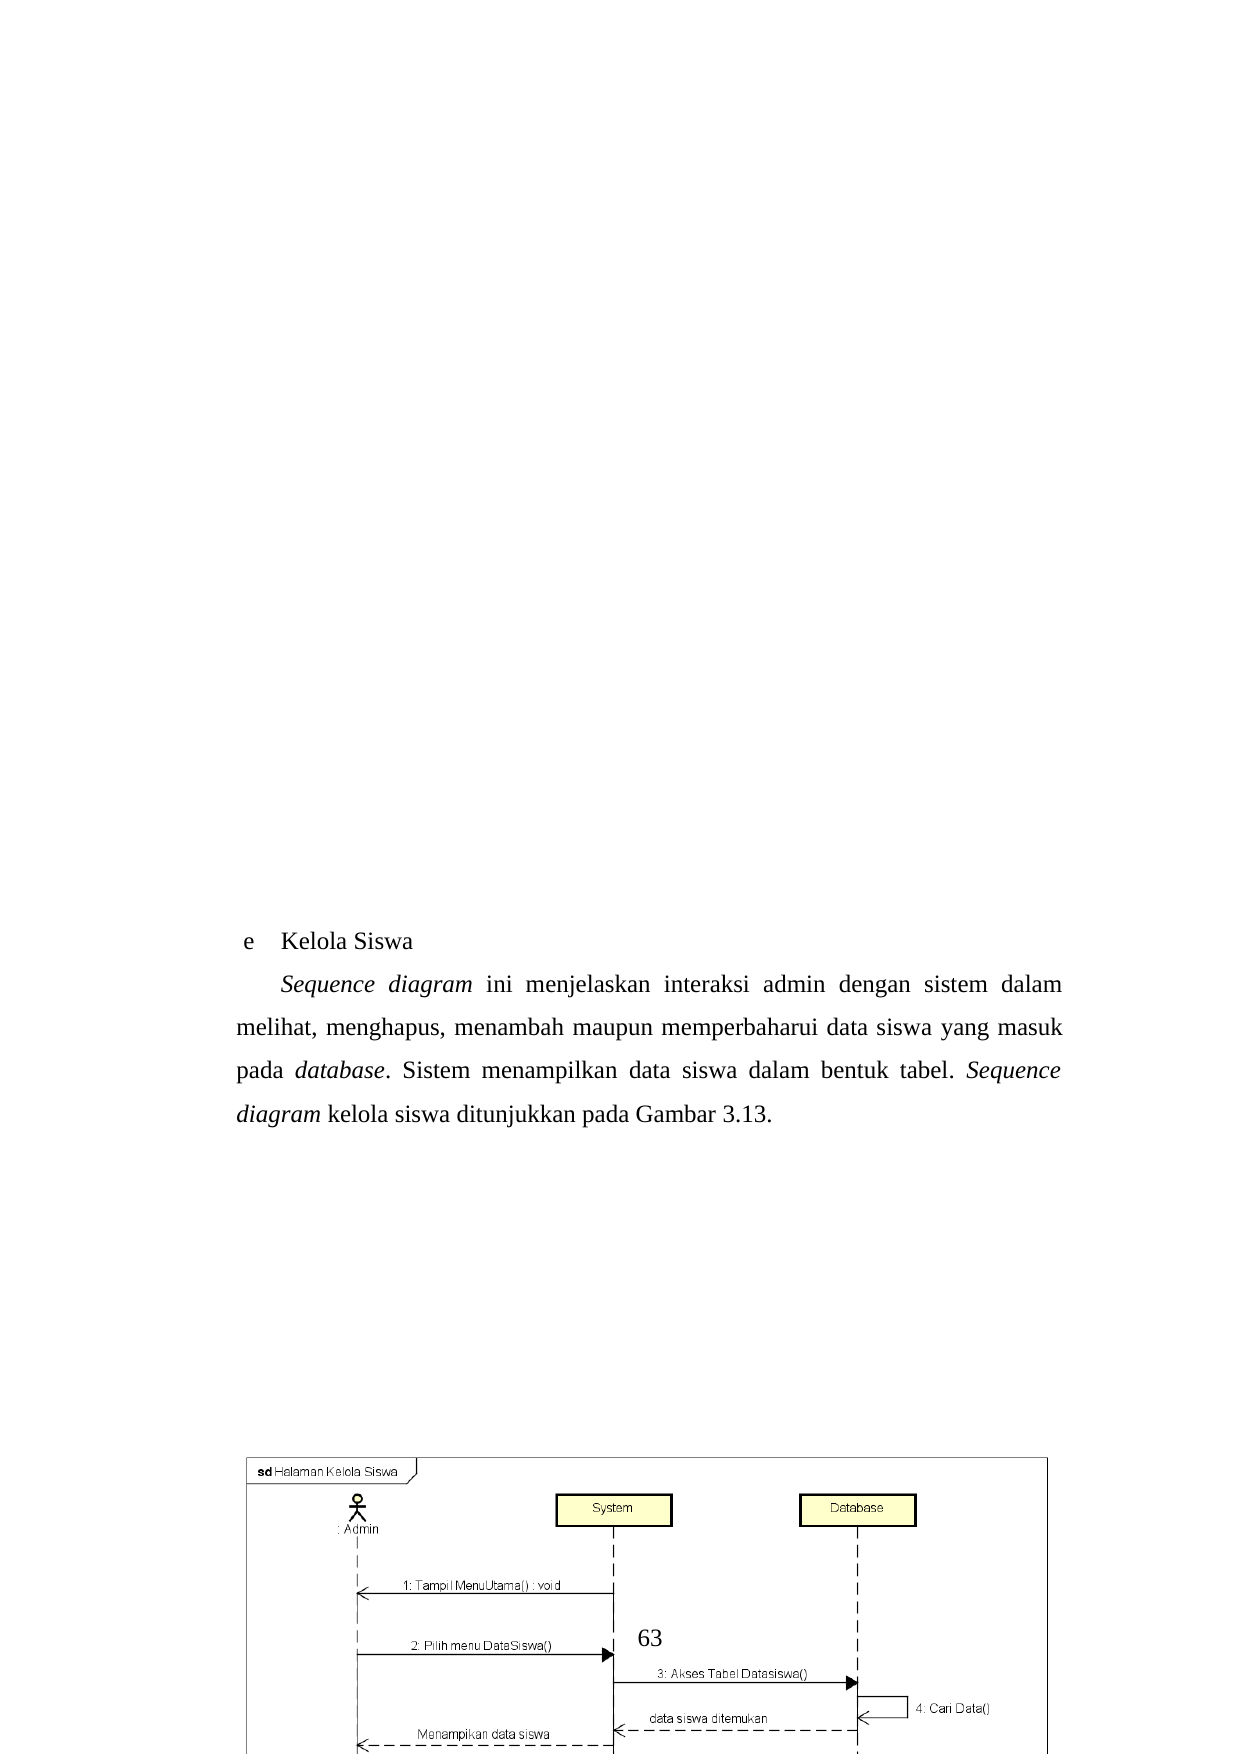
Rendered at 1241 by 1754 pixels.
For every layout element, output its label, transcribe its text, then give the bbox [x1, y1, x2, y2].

picture [236, 1447, 1057, 1754]
text Sequence diagram ini menjelaskan interaksi admin dengan sistem dalam melihat, menghapus, menambah maupun memperbaharui data siswa yang masuk pada database. Sistem menampilkan data siswa dalam bentuk tabel. Sequence diagram kelola siswa ditunjukkan pada Gambar 3.13. [236, 969, 1063, 1127]
list Kelola Siswa [243, 926, 1063, 955]
